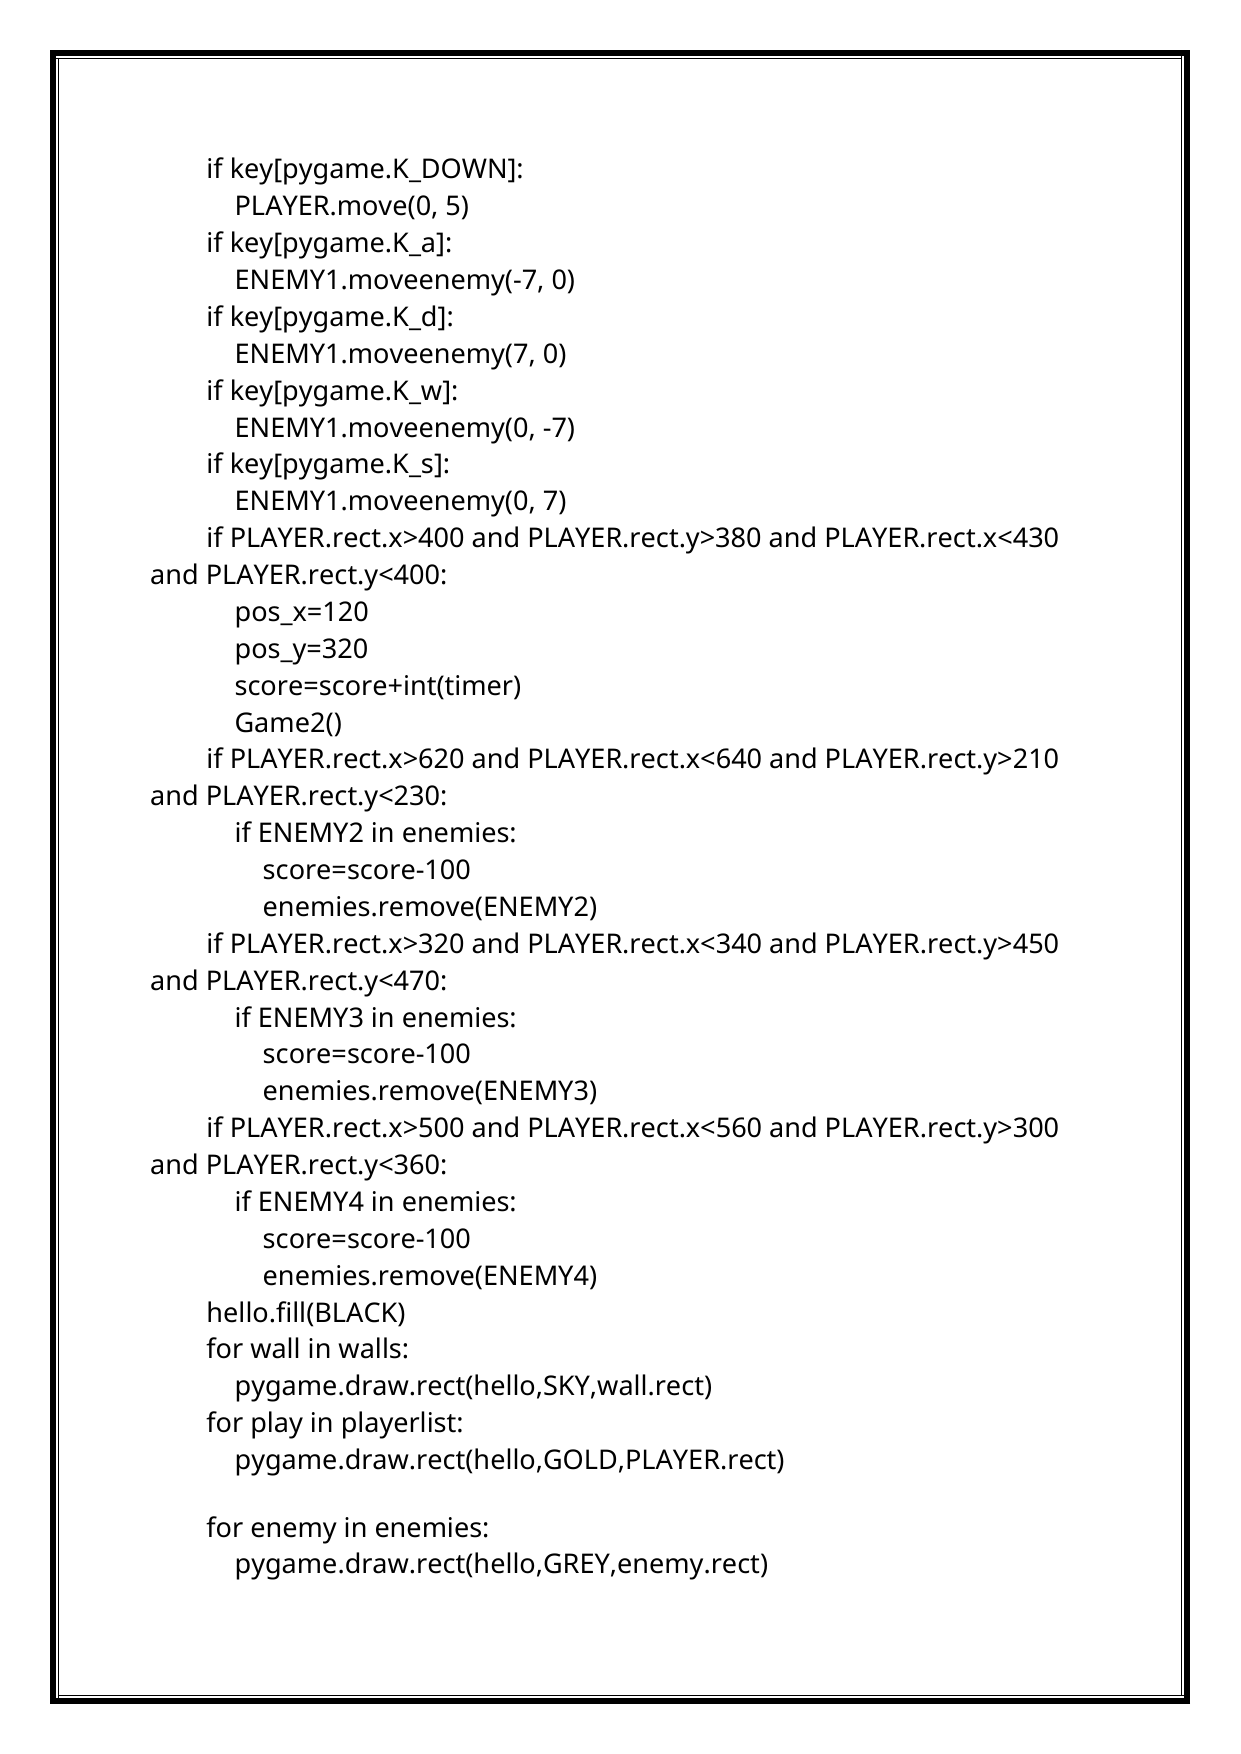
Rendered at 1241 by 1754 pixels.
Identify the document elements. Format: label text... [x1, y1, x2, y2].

text if PLAYER.rect.x>500 and PLAYER.rect.x<560 and PLAYER.rect.y>300 and PLAYER.rect.y<360: [150, 1109, 1090, 1182]
text if key[pygame.K_w]: [150, 371, 1090, 408]
text score=score-100 [150, 1219, 1090, 1256]
text ENEMY1.moveenemy(0, 7) [150, 482, 1090, 519]
text score=score-100 [150, 1035, 1090, 1072]
text for wall in walls: [150, 1330, 1090, 1367]
text PLAYER.move(0, 5) [150, 187, 1090, 224]
text if key[pygame.K_a]: [150, 224, 1090, 261]
text enemies.remove(ENEMY4) [150, 1256, 1090, 1293]
text for play in playerlist: [150, 1404, 1090, 1441]
text if ENEMY2 in enemies: [150, 814, 1090, 851]
text pos_x=120 [150, 592, 1090, 629]
text hello.fill(BLACK) [150, 1293, 1090, 1330]
text if PLAYER.rect.x>400 and PLAYER.rect.y>380 and PLAYER.rect.x<430 and PLAYER.rect.y<400: [150, 519, 1090, 592]
text if ENEMY4 in enemies: [150, 1182, 1090, 1219]
text pygame.draw.rect(hello,SKY,wall.rect) [150, 1367, 1090, 1404]
text if key[pygame.K_d]: [150, 297, 1090, 334]
text ENEMY1.moveenemy(7, 0) [150, 334, 1090, 371]
text ENEMY1.moveenemy(0, -7) [150, 408, 1090, 445]
text ENEMY1.moveenemy(-7, 0) [150, 261, 1090, 297]
text if ENEMY3 in enemies: [150, 998, 1090, 1035]
text if PLAYER.rect.x>620 and PLAYER.rect.x<640 and PLAYER.rect.y>210 and PLAYER.rect.y<230: [150, 740, 1090, 814]
text if PLAYER.rect.x>320 and PLAYER.rect.x<340 and PLAYER.rect.y>450 and PLAYER.rect.y<470: [150, 924, 1090, 998]
text enemies.remove(ENEMY2) [150, 887, 1090, 924]
text if key[pygame.K_DOWN]: [150, 150, 1090, 187]
text Game2() [150, 703, 1090, 740]
text pos_y=320 [150, 629, 1090, 666]
text for enemy in enemies: [150, 1508, 1090, 1545]
text if key[pygame.K_s]: [150, 445, 1090, 482]
text score=score-100 [150, 851, 1090, 887]
text score=score+int(timer) [150, 666, 1090, 703]
text pygame.draw.rect(hello,GOLD,PLAYER.rect) [150, 1441, 1090, 1477]
text enemies.remove(ENEMY3) [150, 1072, 1090, 1109]
text pygame.draw.rect(hello,GREY,enemy.rect) [150, 1545, 1090, 1582]
